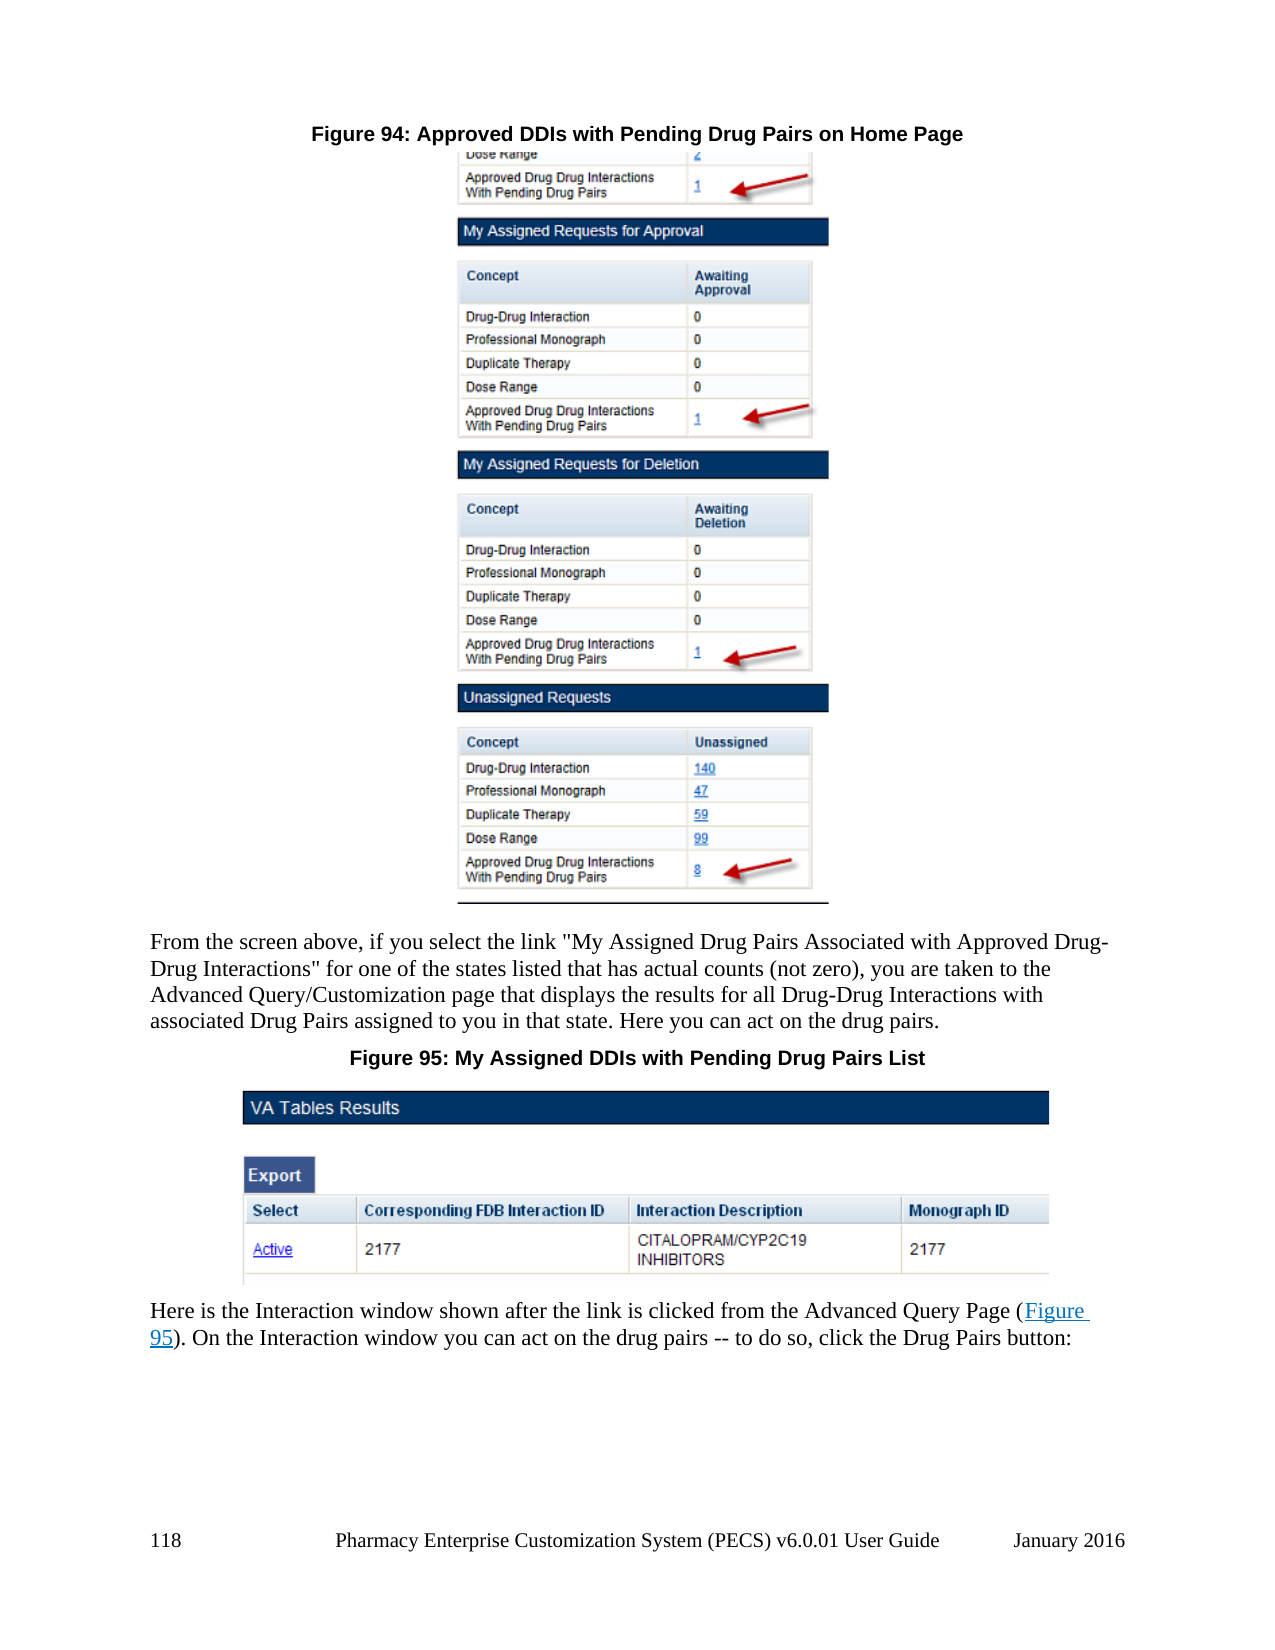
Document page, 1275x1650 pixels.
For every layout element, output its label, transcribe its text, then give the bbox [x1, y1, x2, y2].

picture [446, 152, 829, 904]
text From the screen above, if you select the link "My Assigned Drug Pairs Associated with Approved Drug-Drug Interactions" for one of the states listed that has actual counts (not zero), you are taken to the Advanced Query/Customization page that displays the results for all Drug-Drug Interactions with associated Drug Pairs assigned to you in that state. Here you can act on the drug pairs. [150, 928, 1125, 1034]
text Here is the Interaction window shown after the link is clicked from the Advanced Query Page (Figure 94). On the Interaction window you can act on the drug pairs -- to do so, click the Drug Pairs button: [150, 1297, 1125, 1350]
picture [225, 1082, 1050, 1285]
